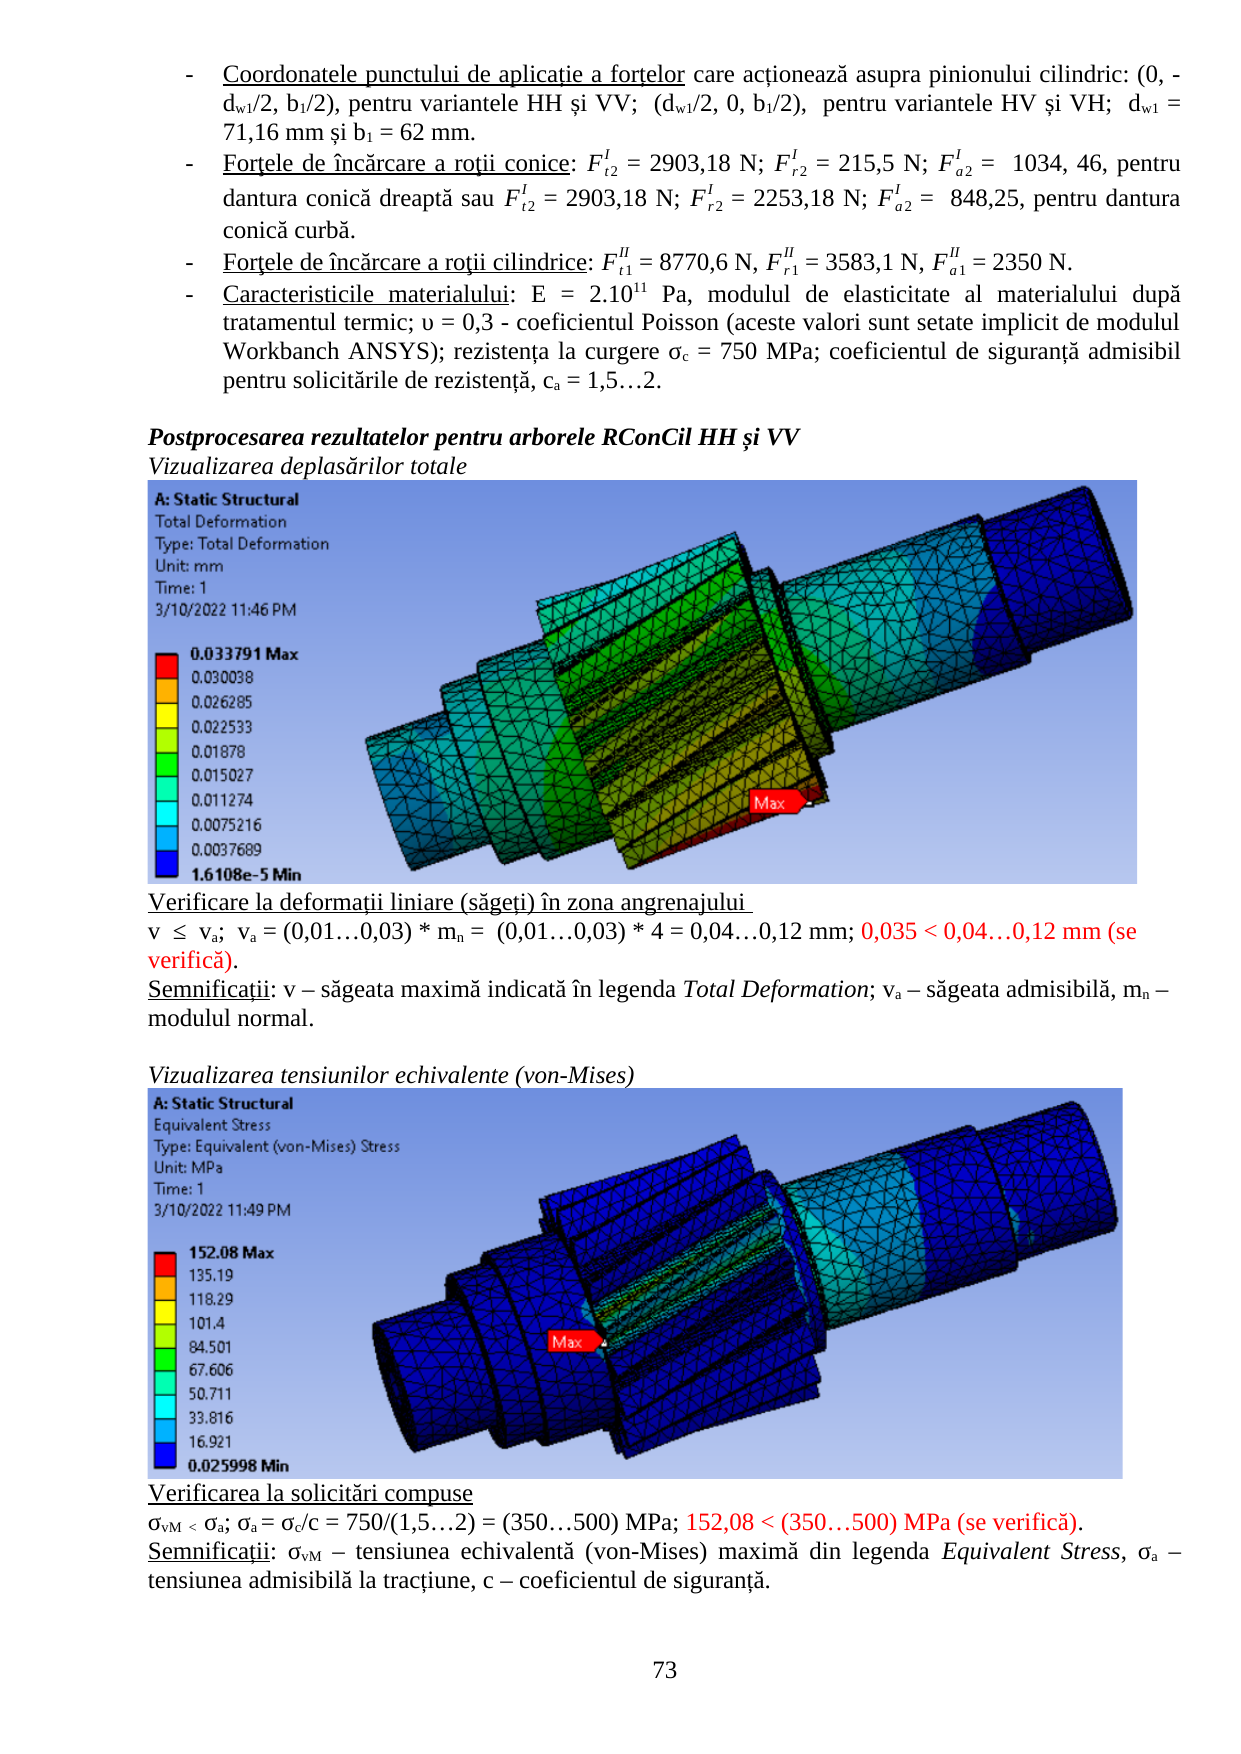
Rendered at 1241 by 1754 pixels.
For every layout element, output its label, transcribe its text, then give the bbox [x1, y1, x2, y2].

text Verificarea la solicitări compuse [148, 1478, 1181, 1507]
text Semnificații: σvM – tensiunea echivalentă (von-Mises) maximă din legenda Equivalent Stress, σa – tensiunea admisibilă la tracțiune, c – coeficientul de siguranță. [148, 1536, 1181, 1593]
list Forţele de încărcare a roţii cilindrice: = 8770,6 N, = 3583,1 N, = 2350 N. [185, 244, 1181, 279]
list Caracteristicile materialului: E = 2.1011 Pa, modulul de elasticitate al materialului după tratamentul termic; υ = 0,3 - coeficientul Poisson (aceste valori sunt setate implicit de modulul Workbanch ANSYS); rezistența la curgere σc = 750 MPa; coeficientul de siguranță admisibil pentru solicitările de rezistență, ca = 1,5…2. [185, 279, 1181, 394]
text Semnificații: v – săgeata maximă indicată în legenda Total Deformation; va – săgeata admisibilă, mn – modulul normal. [148, 974, 1181, 1031]
picture [147, 480, 1138, 884]
picture [147, 1088, 1123, 1479]
text Vizualizarea deplasărilor totale [148, 451, 1181, 480]
text Vizualizarea tensiunilor echivalente (von-Mises) [148, 1060, 1181, 1089]
text v ≤ va; va = (0,01…0,03) * mn = (0,01…0,03) * 4 = 0,04…0,12 mm; 0,035 < 0,04…0,12 mm (se verifică). [148, 916, 1181, 974]
list Coordonatele punctului de aplicație a forțelor care acționează asupra pinionului cilindric: (0, - dw1/2, b1/2), pentru variantele HH și VV; (dw1/2, 0, b1/2), pentru variantele HV și VH; dw1 = 71,16 mm și b1 = 62 mm. [185, 59, 1181, 145]
text σvM < σa; σa = σc/c = 750/(1,5…2) = (350…500) MPa; 152,08 < (350…500) MPa (se verifică). [148, 1507, 1181, 1536]
text Postprocesarea rezultatelor pentru arborele RConCil HH și VV [148, 422, 1181, 451]
list Forţele de încărcare a roţii conice: = 2903,18 N; = 215,5 N; = 1034, 46, pentru dantura conică dreaptă sau = 2903,18 N; = 2253,18 N; = 848,25, pentru dantura conică curbă. [185, 145, 1181, 244]
